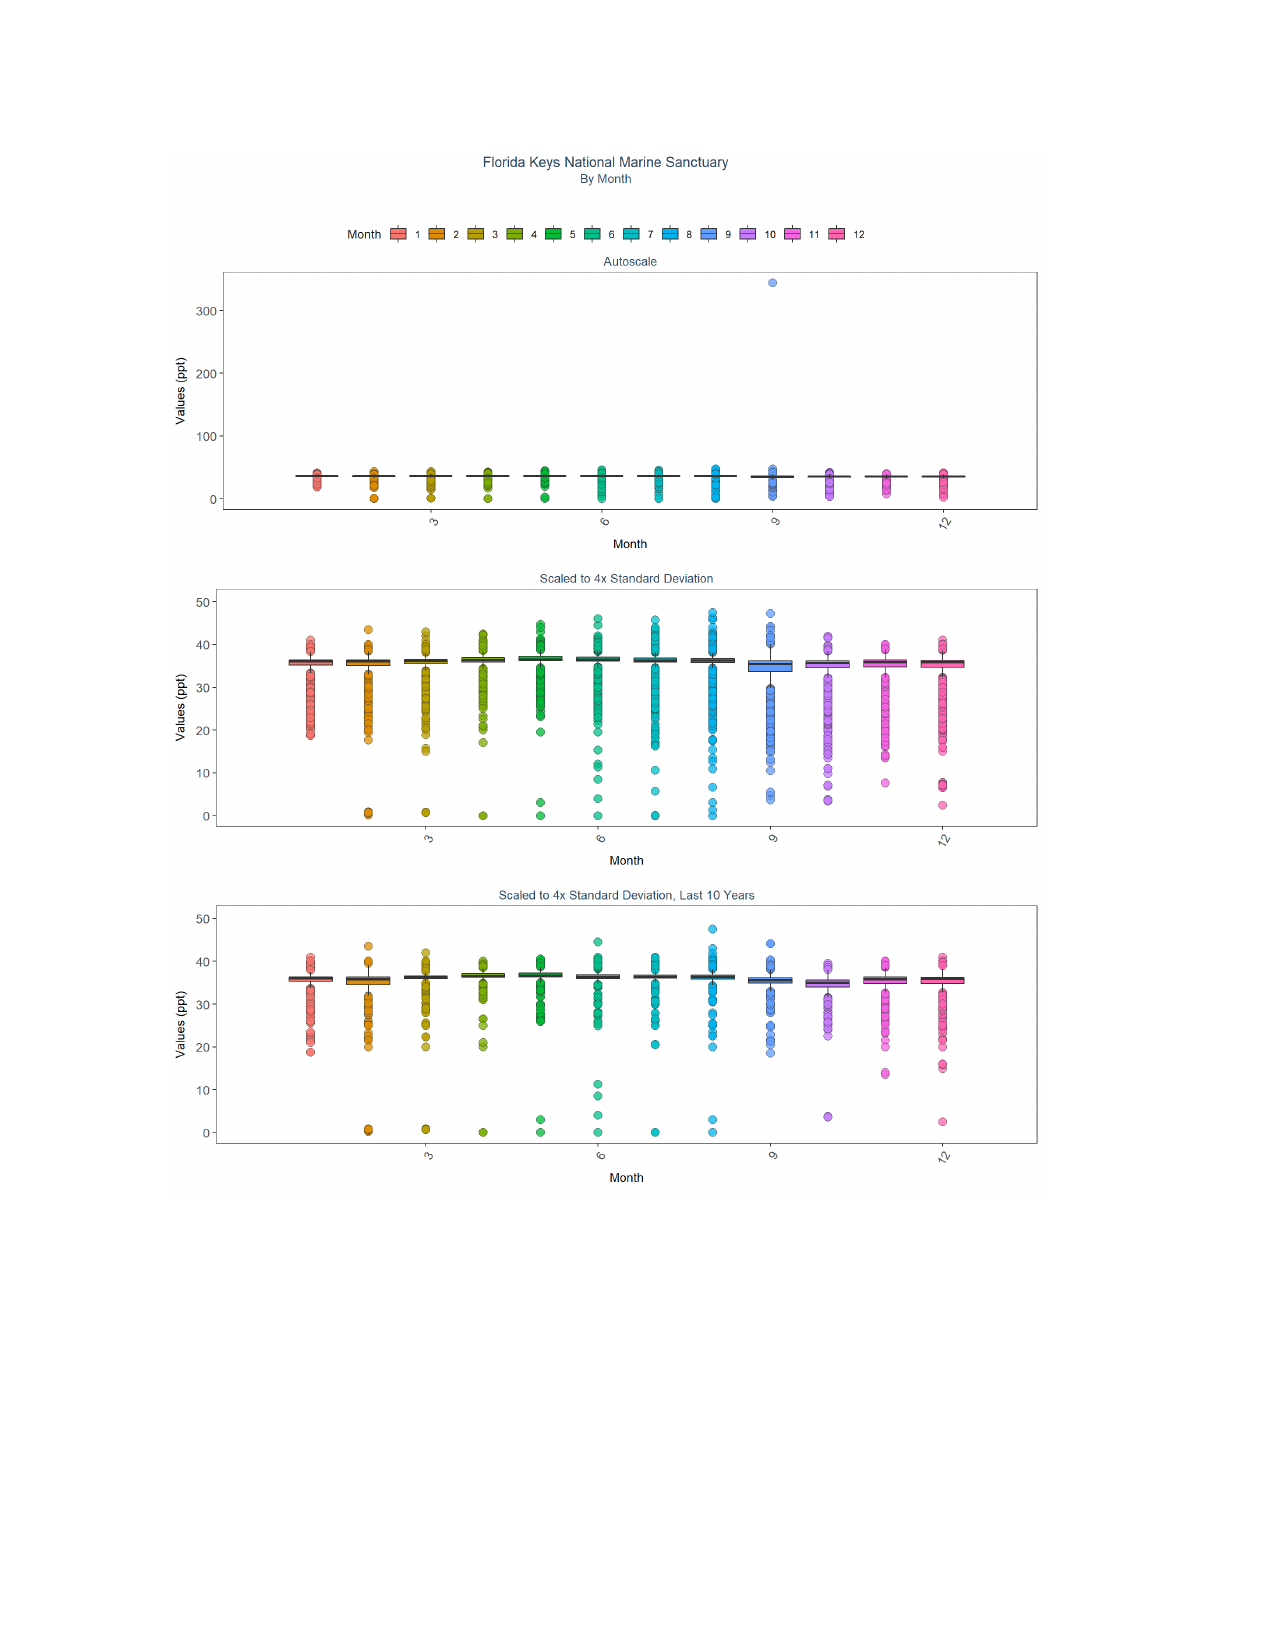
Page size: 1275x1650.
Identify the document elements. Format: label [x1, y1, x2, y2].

picture [168, 150, 1044, 1200]
